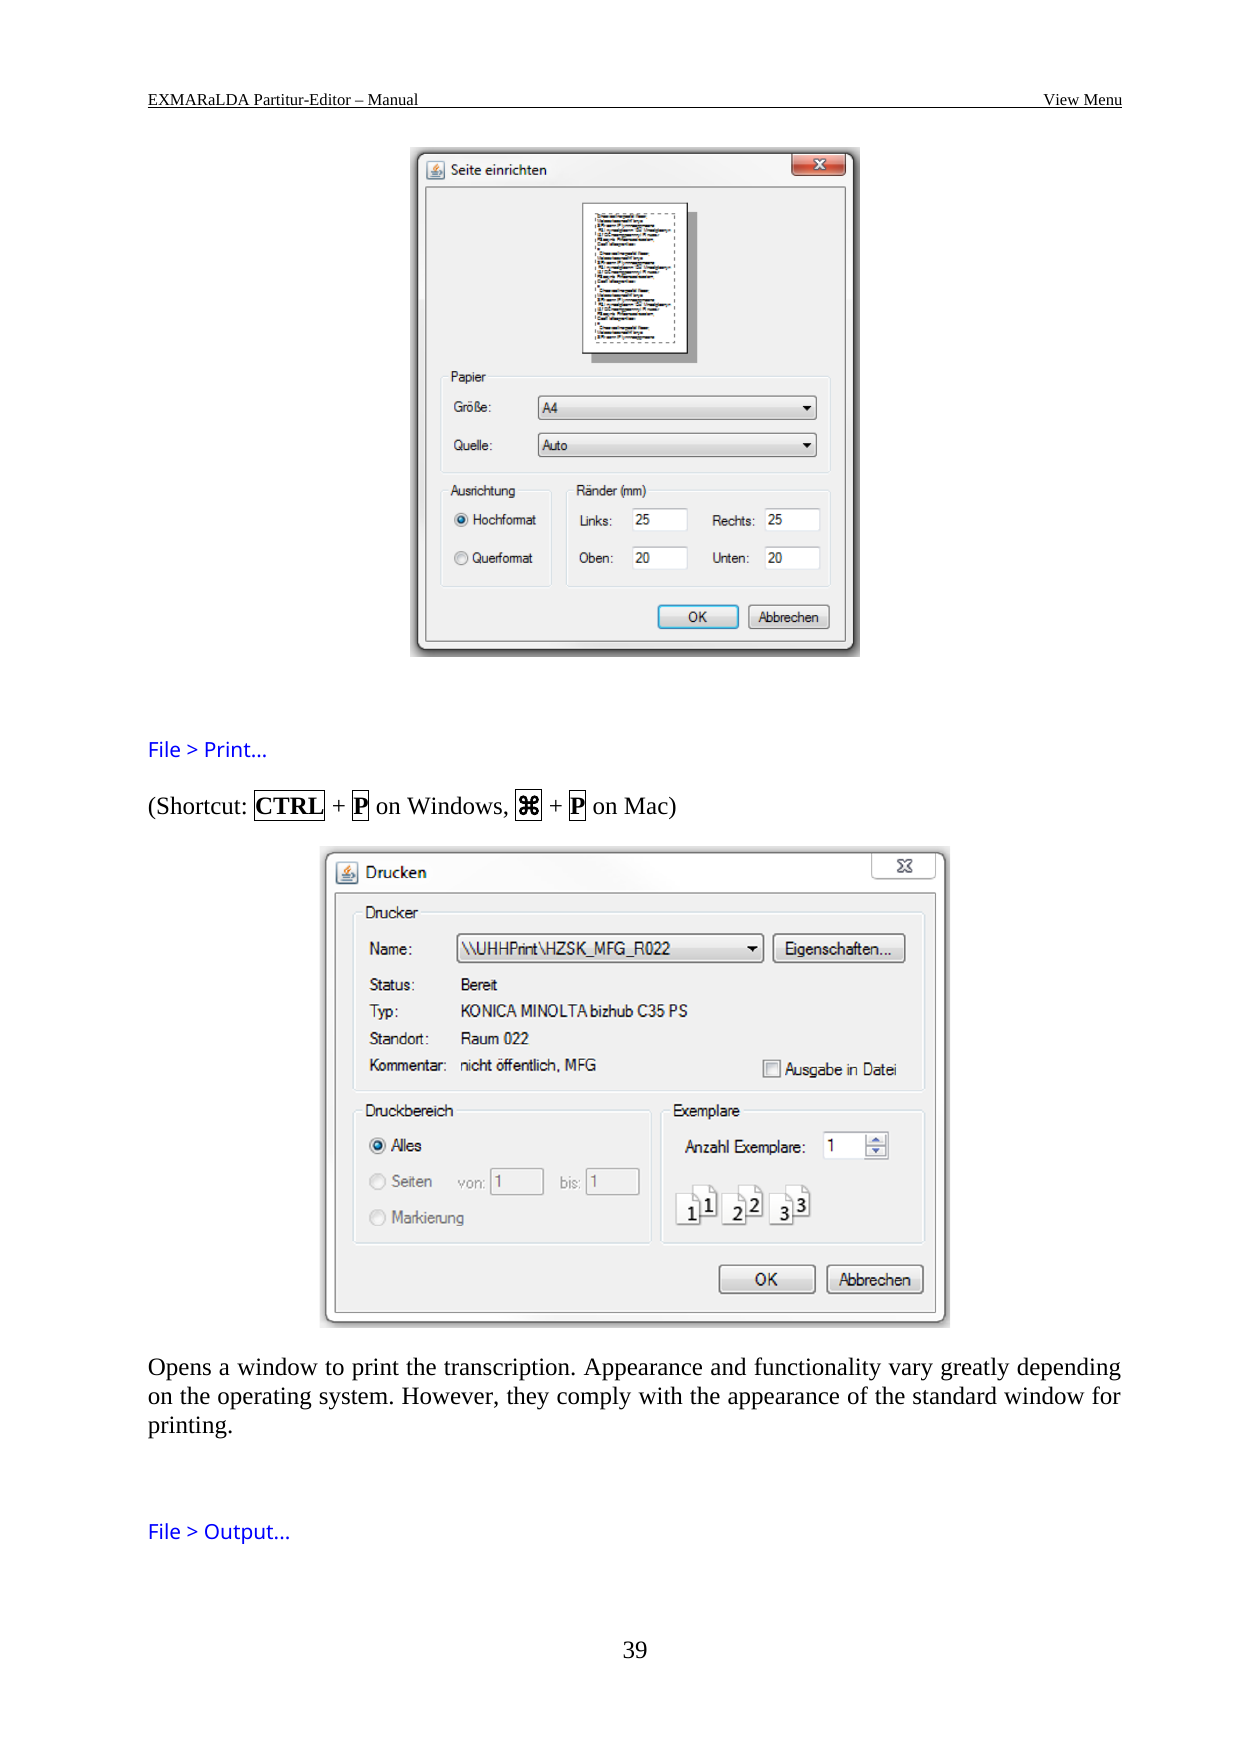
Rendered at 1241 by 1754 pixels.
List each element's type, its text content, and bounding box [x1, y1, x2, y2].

text (Shortcut: CTRL + P on Windows, ⌘ + P on Mac) [542, 789, 1122, 821]
picture [410, 147, 860, 657]
picture [319, 846, 951, 1328]
text (Shortcut: CTRL + P on Windows, ⌘ + P on Mac) [148, 789, 515, 821]
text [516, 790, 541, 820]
text Opens a window to print the transcription. Appearance and functionality vary greatly depending on the operating system. However, they comply with the appearance of the standard window for printing. [148, 1352, 1122, 1439]
subtitle File > Print… [148, 736, 1122, 764]
subtitle File > Output... [148, 1517, 1122, 1546]
